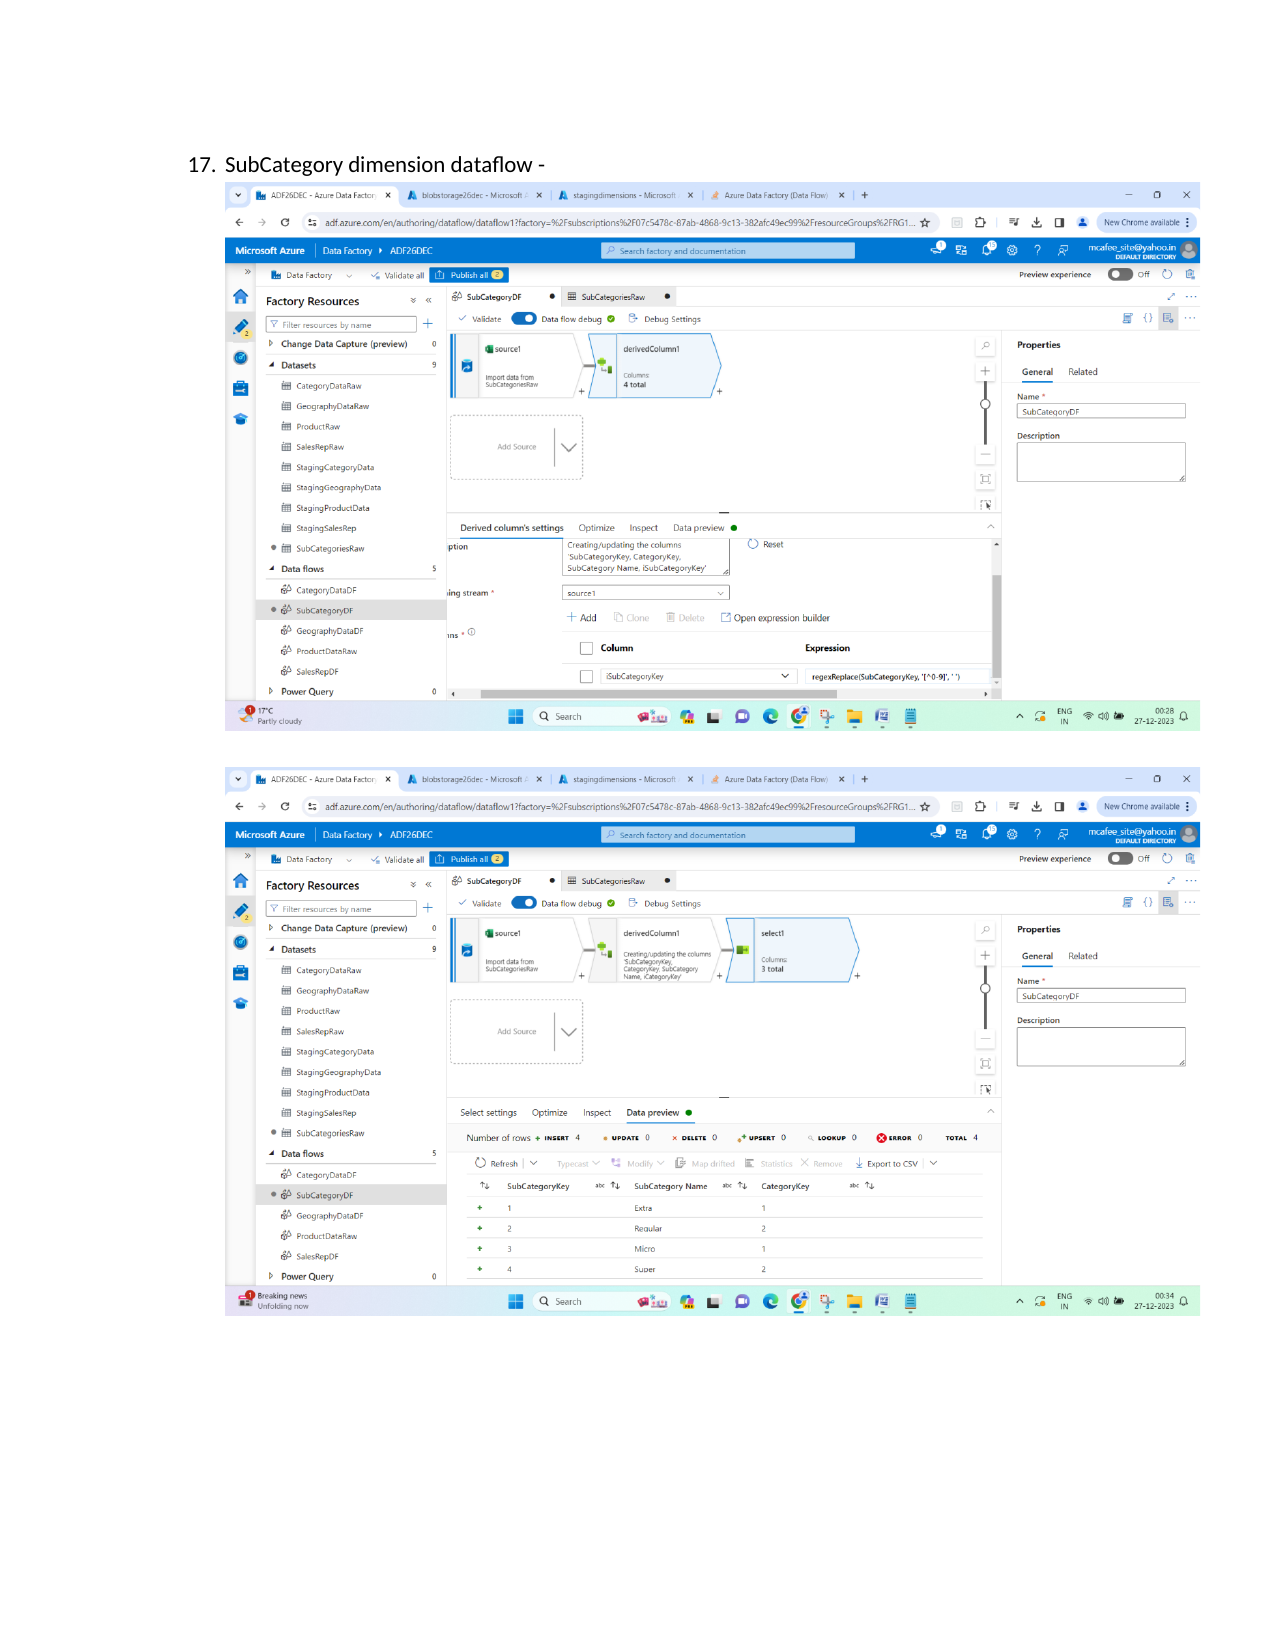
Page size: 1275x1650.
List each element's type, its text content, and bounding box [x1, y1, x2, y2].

list SubCategory dimension dataflow - [187, 150, 1125, 178]
picture [225, 767, 1200, 1316]
picture [225, 182, 1200, 731]
